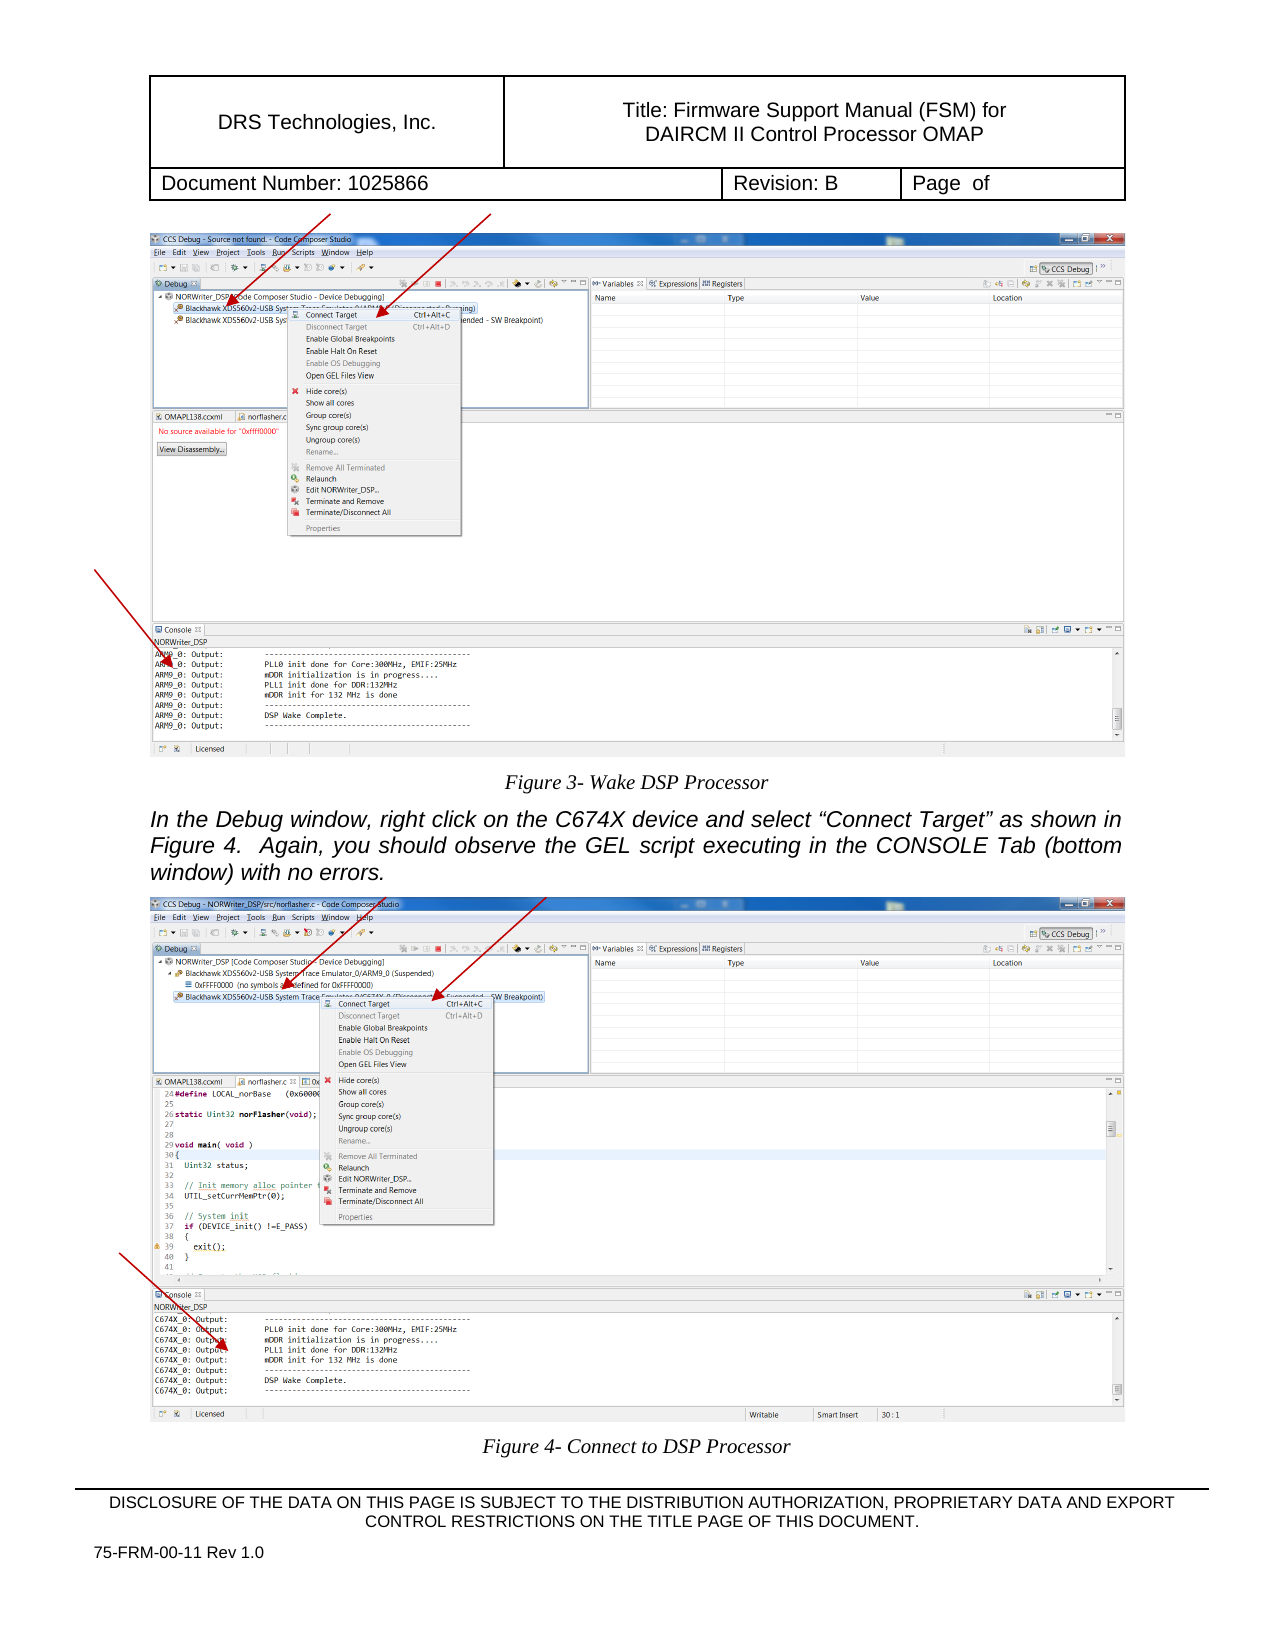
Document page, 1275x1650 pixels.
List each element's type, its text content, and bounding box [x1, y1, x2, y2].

picture [150, 233, 1125, 757]
text In the Debug window, right click on the C674X device and select “Connect Target” as shown in Figure 4. Again, you should observe the GEL script executing in the CONSOLE Tab (bottom window) with no errors. [150, 806, 1125, 885]
picture [150, 897, 1125, 1422]
